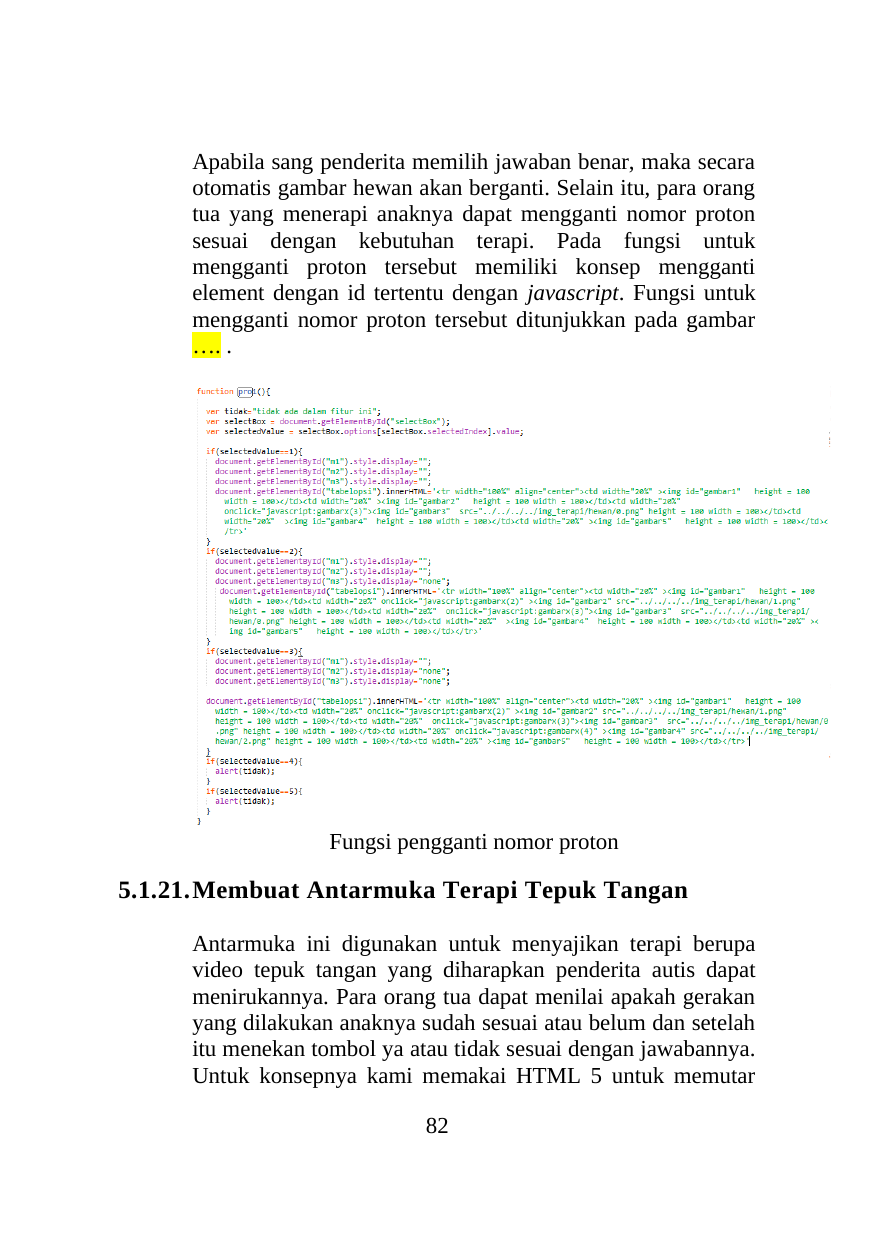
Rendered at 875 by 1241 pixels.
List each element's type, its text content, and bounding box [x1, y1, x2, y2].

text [192, 930, 756, 1088]
subtitle Membuat Antarmuka Terapi Tepuk Tangan [118, 875, 756, 904]
text Apabila sang penderita memilih jawaban benar, maka secara otomatis gambar hewan akan berganti. Selain itu, para orang tua yang menerapi anaknya dapat mengganti nomor proton sesuai dengan kebutuhan terapi. Pada fungsi untuk mengganti proton tersebut memiliki konsep mengganti element dengan id tertentu dengan javascript. Fungsi untuk mengganti nomor proton tersebut ditunjukkan pada gambar …. . [192, 148, 756, 358]
text Fungsi pengganti nomor proton [192, 828, 756, 854]
picture [192, 385, 831, 828]
